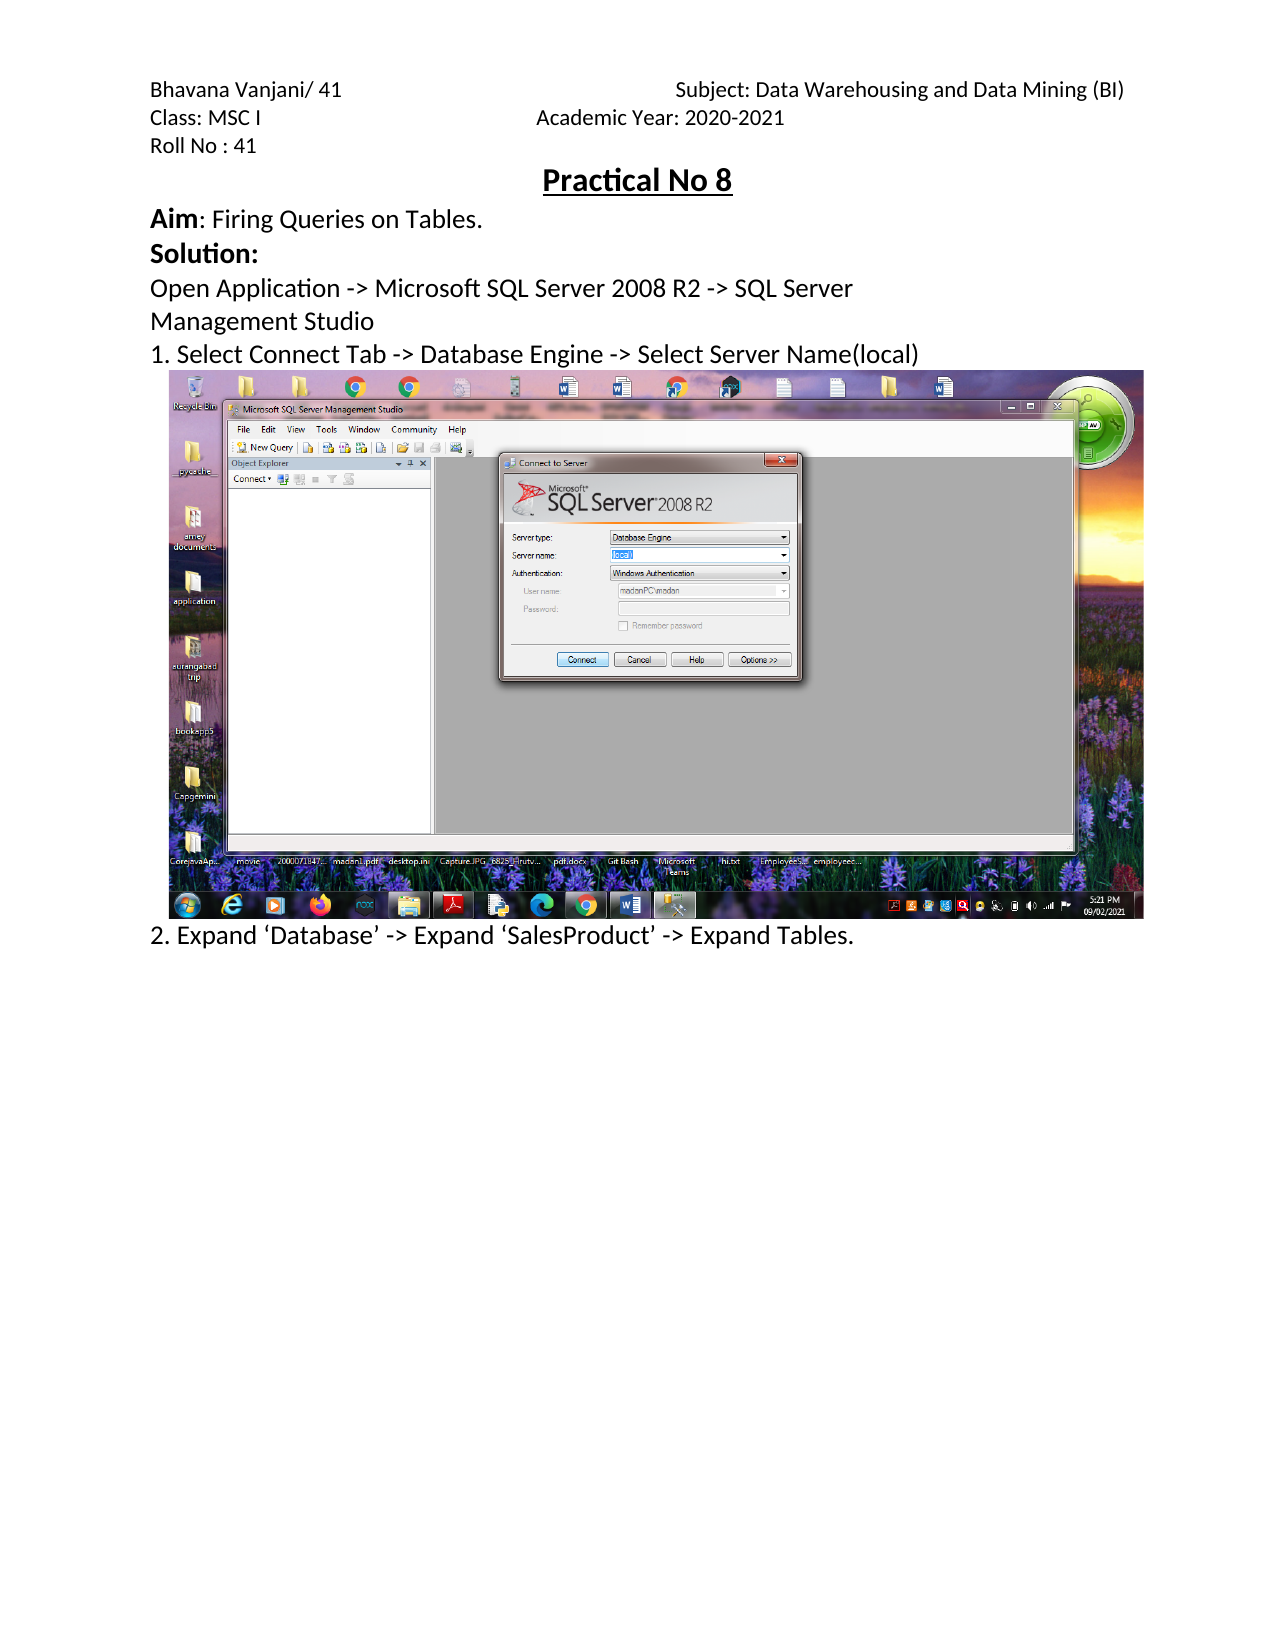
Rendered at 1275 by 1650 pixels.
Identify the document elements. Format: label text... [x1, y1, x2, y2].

text Management Studio [150, 304, 1125, 337]
text Aim: Firing Queries on Tables. [150, 200, 1125, 235]
text Practical No 8 [150, 159, 1125, 200]
text 2. Expand ‘Database’ -> Expand ‘SalesProduct’ -> Expand Tables. [150, 918, 1125, 951]
text Open Application -> Microsoft SQL Server 2008 R2 -> SQL Server [150, 271, 1125, 304]
text Solution: [150, 235, 1125, 271]
text 1. Select Connect Tab -> Database Engine -> Select Server Name(local) [150, 337, 1125, 370]
